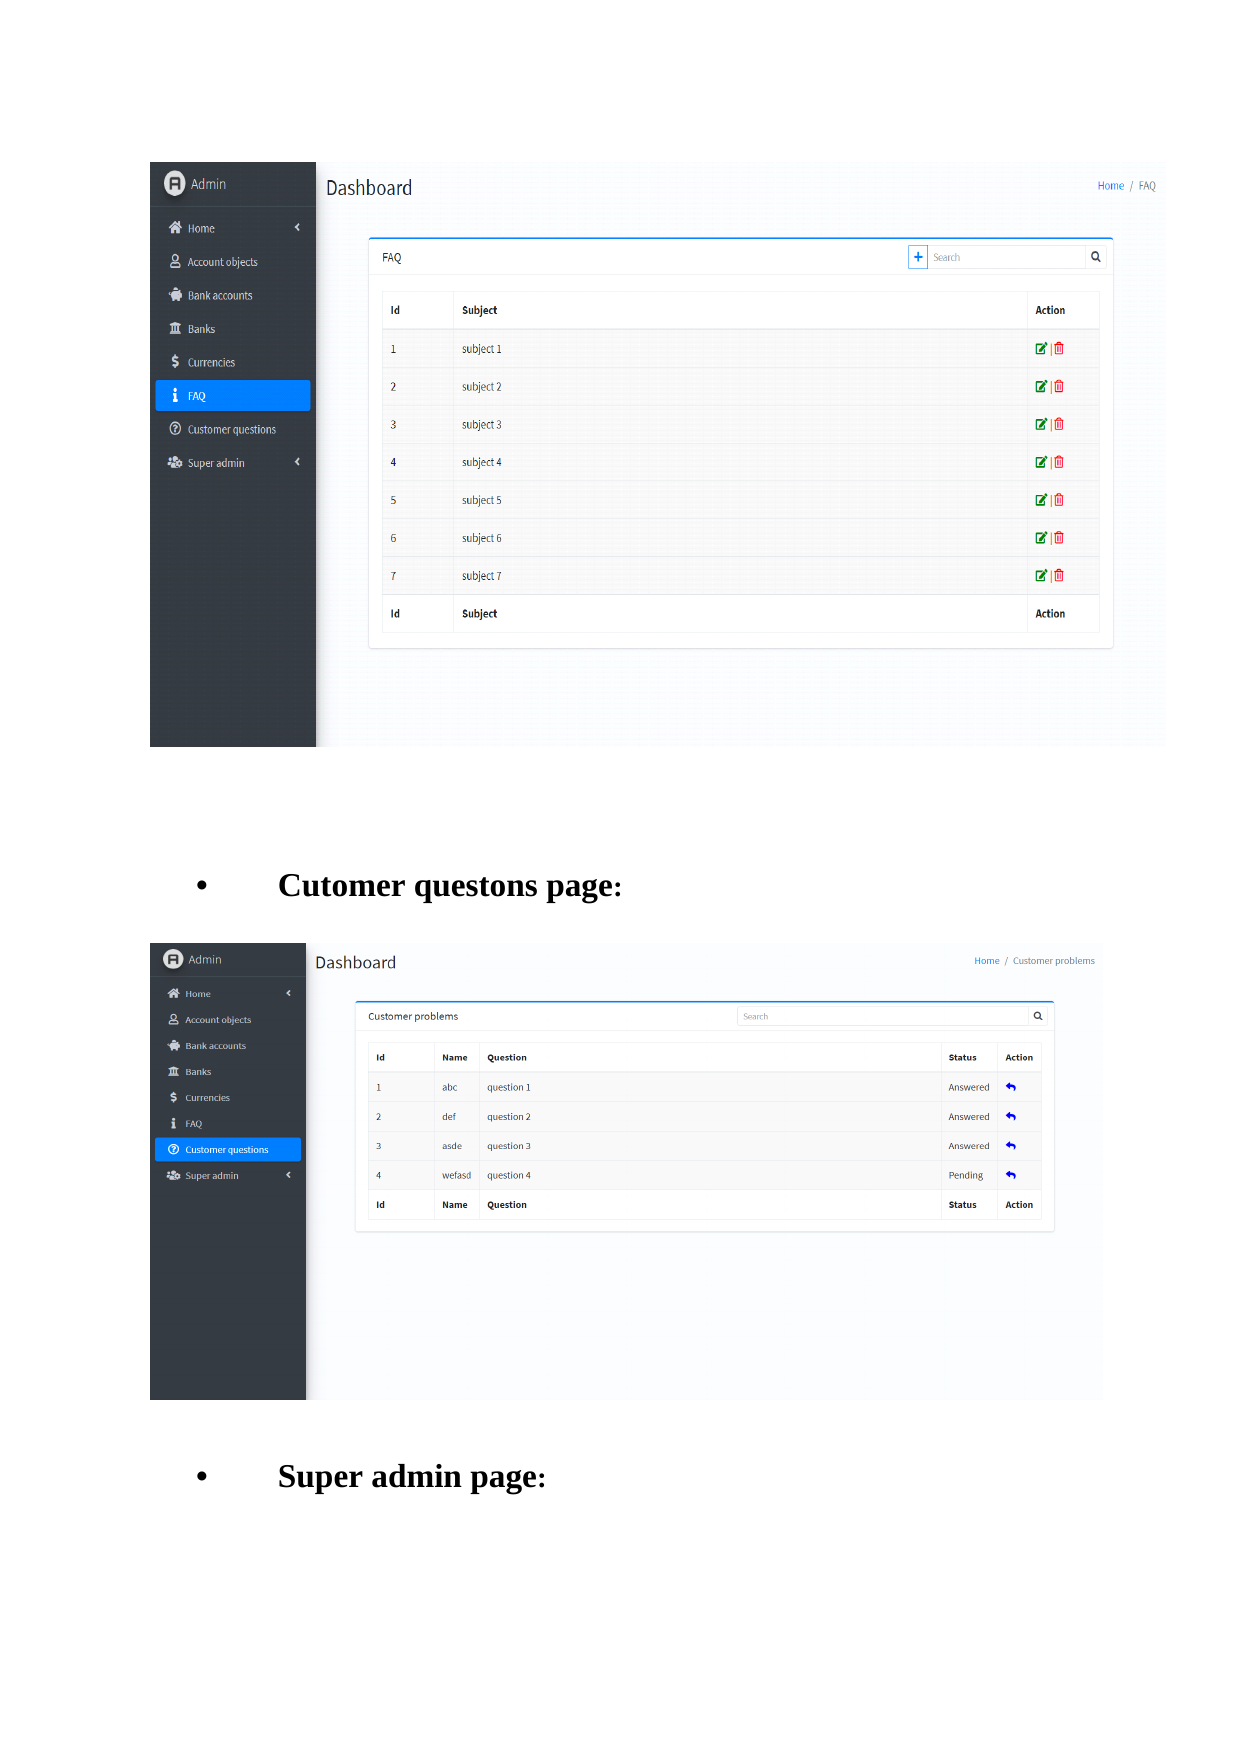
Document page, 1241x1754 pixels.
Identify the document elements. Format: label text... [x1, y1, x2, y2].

picture [150, 943, 1104, 1400]
list Cutomer questons page: [196, 852, 1090, 917]
picture [150, 162, 1166, 747]
list Super admin page: [196, 1443, 1090, 1508]
